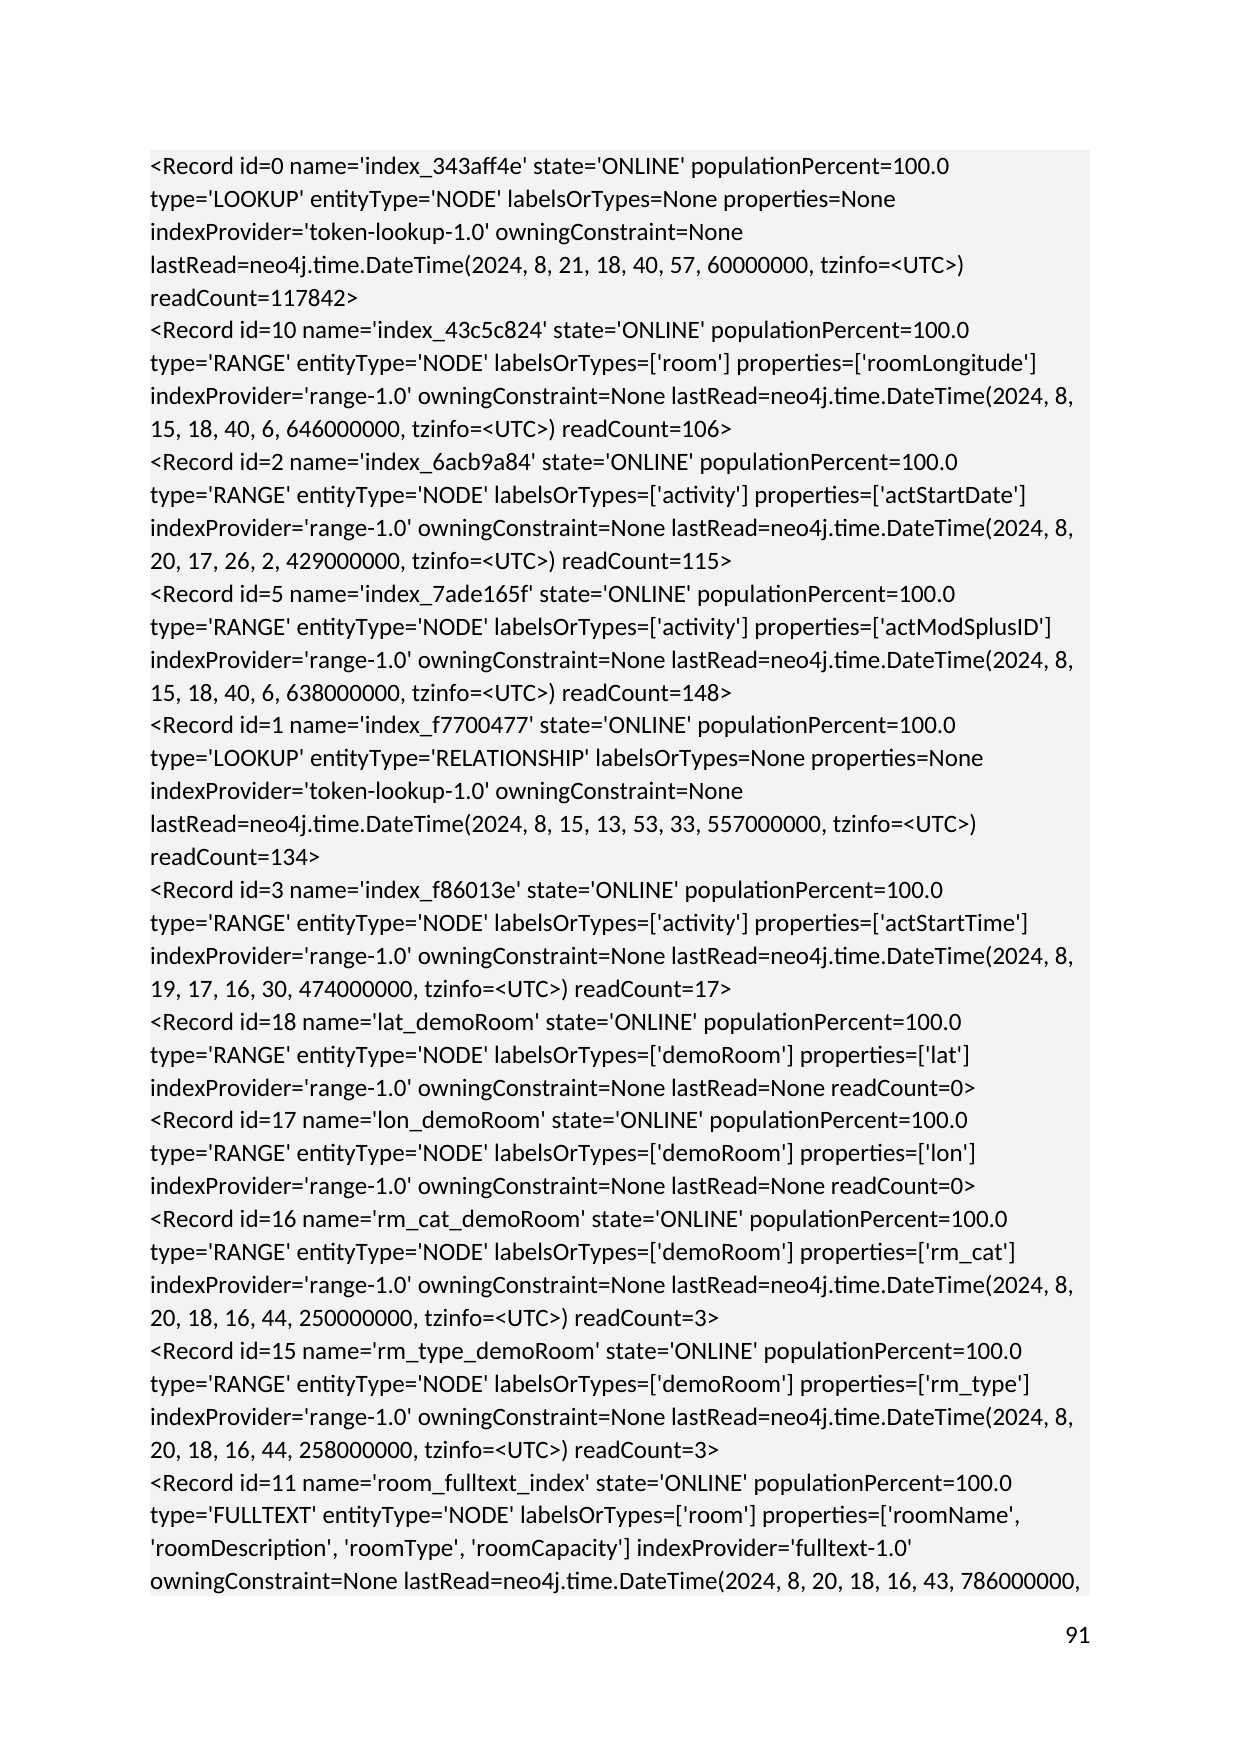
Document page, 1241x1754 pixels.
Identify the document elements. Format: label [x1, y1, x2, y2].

text [150, 150, 1090, 1596]
